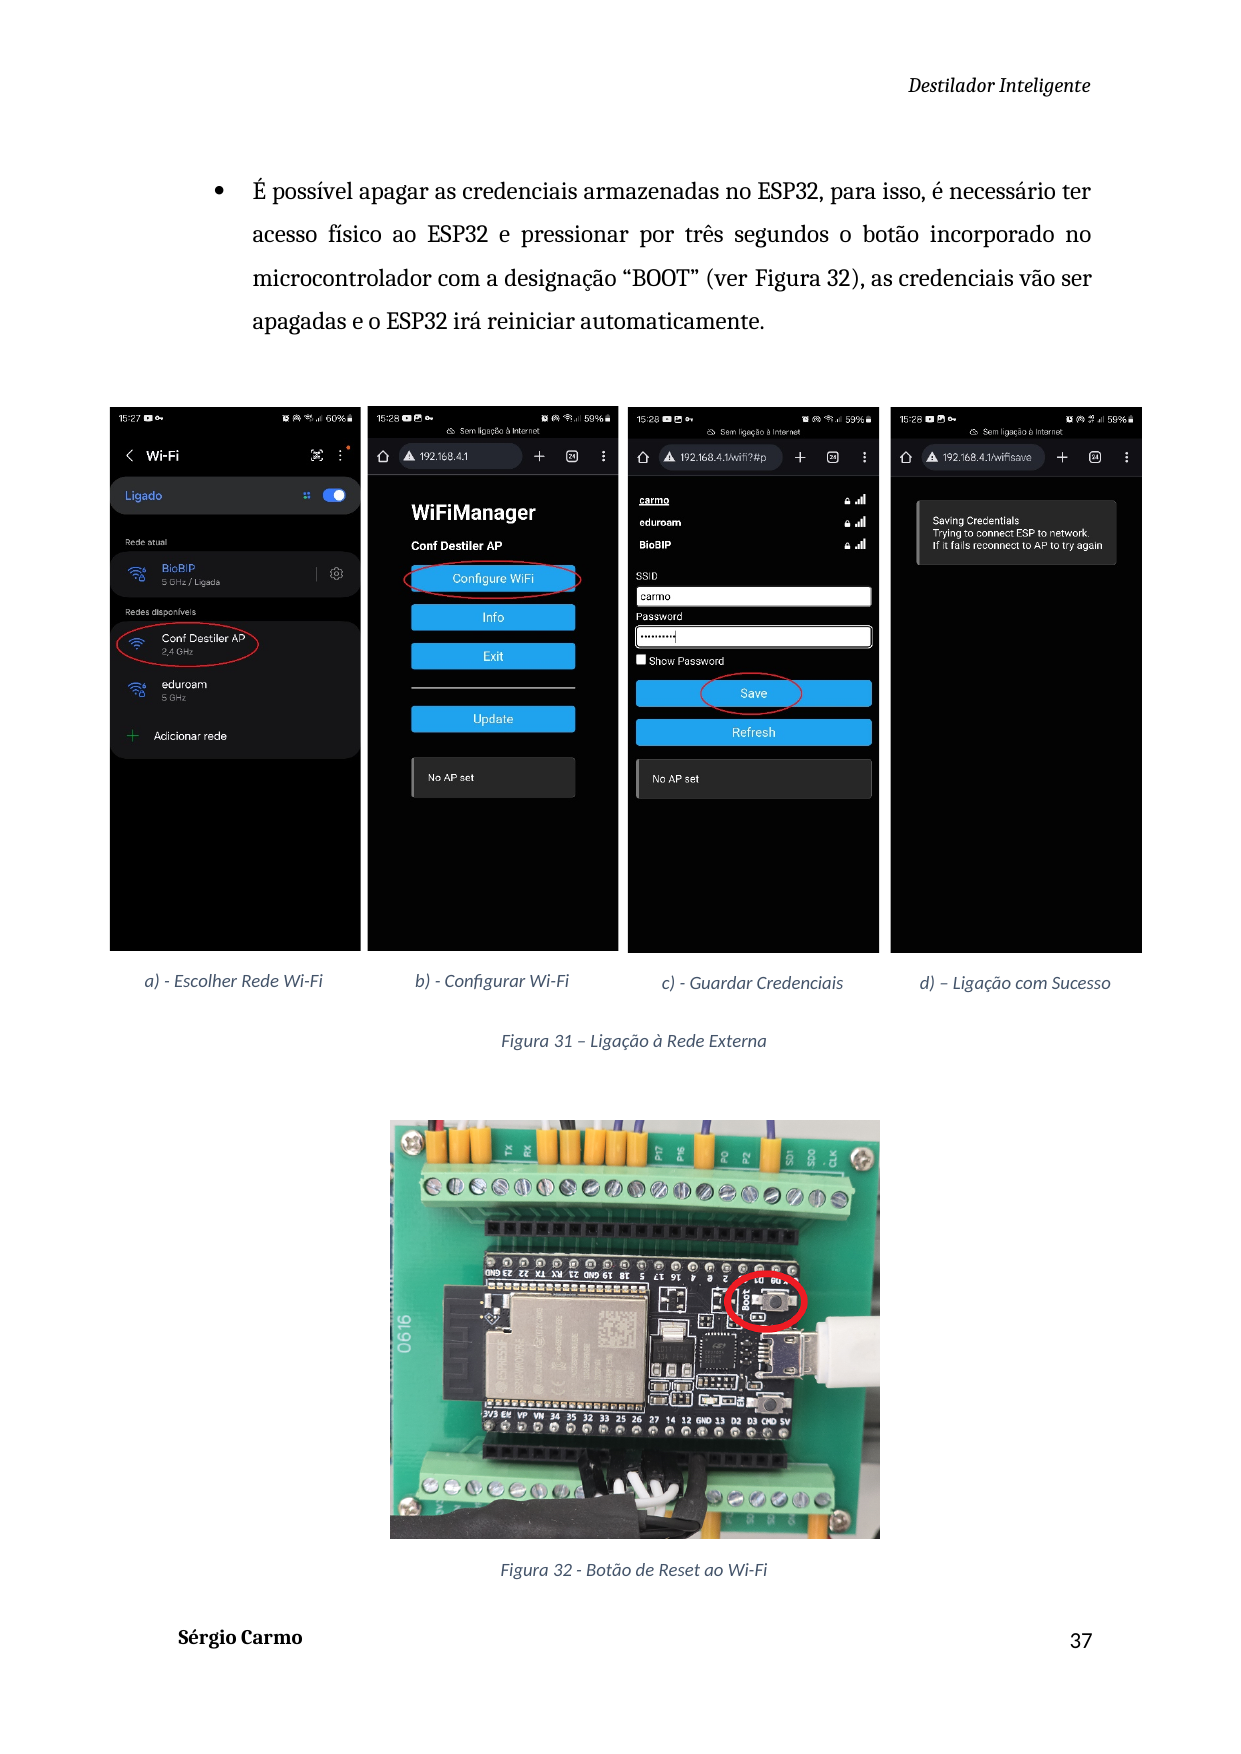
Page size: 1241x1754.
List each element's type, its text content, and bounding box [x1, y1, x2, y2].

text Figura 32 - Botão de Reset ao Wi-Fi [177, 1558, 1092, 1581]
list É possível apagar as credenciais armazenadas no ESP32, para isso, é necessário ter acesso físico ao ESP32 e pressionar por três segundos o botão incorporado no microcontrolador com a designação “BOOT” (ver Figura 32), as credenciais vão ser apagadas e o ESP32 irá reiniciar automaticamente. [215, 177, 1092, 335]
picture [390, 1120, 880, 1539]
picture [367, 406, 619, 951]
picture [109, 407, 361, 951]
picture [890, 407, 1142, 953]
picture [627, 407, 880, 953]
